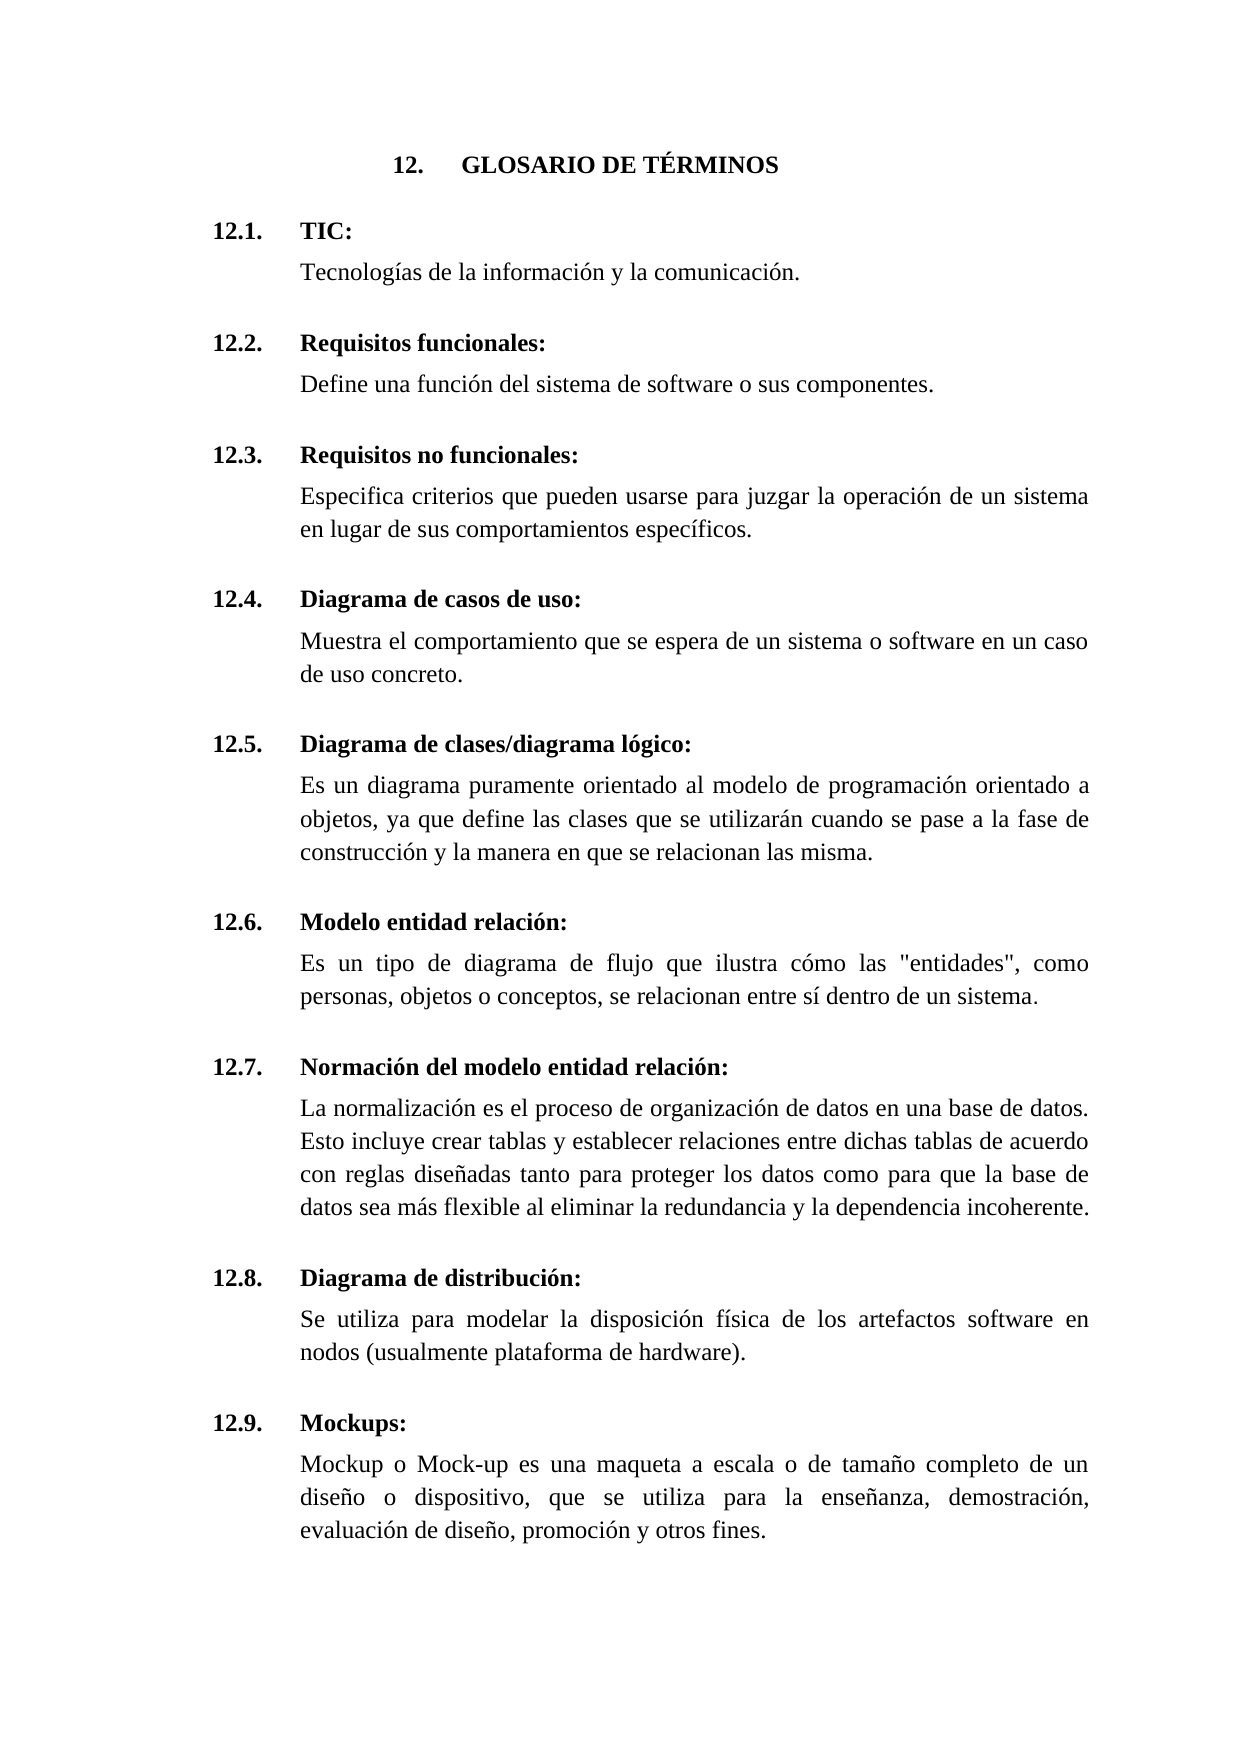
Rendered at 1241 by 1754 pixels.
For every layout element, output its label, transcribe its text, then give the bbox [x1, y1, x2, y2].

text Especifica criterios que pueden usarse para juzgar la operación de un sistema en lugar de sus comportamientos específicos. [300, 481, 1090, 543]
text Modelo entidad relación: [262, 907, 1090, 936]
text La normalización es el proceso de organización de datos en una base de datos. Esto incluye crear tablas y establecer relaciones entre dichas tablas de acuerdo con reglas diseñadas tanto para proteger los datos como para que la base de datos sea más flexible al eliminar la redundancia y la dependencia incoherente. [300, 1093, 1090, 1221]
text Requisitos no funcionales: [262, 440, 1090, 468]
text Se utiliza para modelar la disposición física de los artefactos software en nodos (usualmente plataforma de hardware). [300, 1304, 1090, 1366]
text Tecnologías de la información y la comunicación. [225, 257, 1090, 286]
text Mockups: [262, 1408, 1090, 1436]
text Diagrama de distribución: [262, 1263, 1090, 1292]
text GLOSARIO DE TÉRMINOS [112, 150, 1090, 179]
text Define una función del sistema de software o sus componentes. [300, 369, 1090, 398]
text Diagrama de clases/diagrama lógico: [262, 729, 1090, 758]
text TIC: [262, 216, 1090, 245]
text Es un diagrama puramente orientado al modelo de programación orientado a objetos, ya que define las clases que se utilizarán cuando se pase a la fase de construcción y la manera en que se relacionan las misma. [300, 771, 1090, 865]
text Es un tipo de diagrama de flujo que ilustra cómo las "entidades", como personas, objetos o conceptos, se relacionan entre sí dentro de un sistema. [300, 948, 1090, 1010]
text Normación del modelo entidad relación: [262, 1052, 1090, 1081]
text Requisitos funcionales: [262, 328, 1090, 357]
text Muestra el comportamiento que se espera de un sistema o software en un caso de uso concreto. [300, 626, 1090, 688]
text Diagrama de casos de uso: [262, 584, 1090, 613]
text Mockup o Mock-up es una maqueta a escala o de tamaño completo de un diseño o dispositivo, que se utiliza para la enseñanza, demostración, evaluación de diseño, promoción y otros fines. [300, 1449, 1090, 1544]
